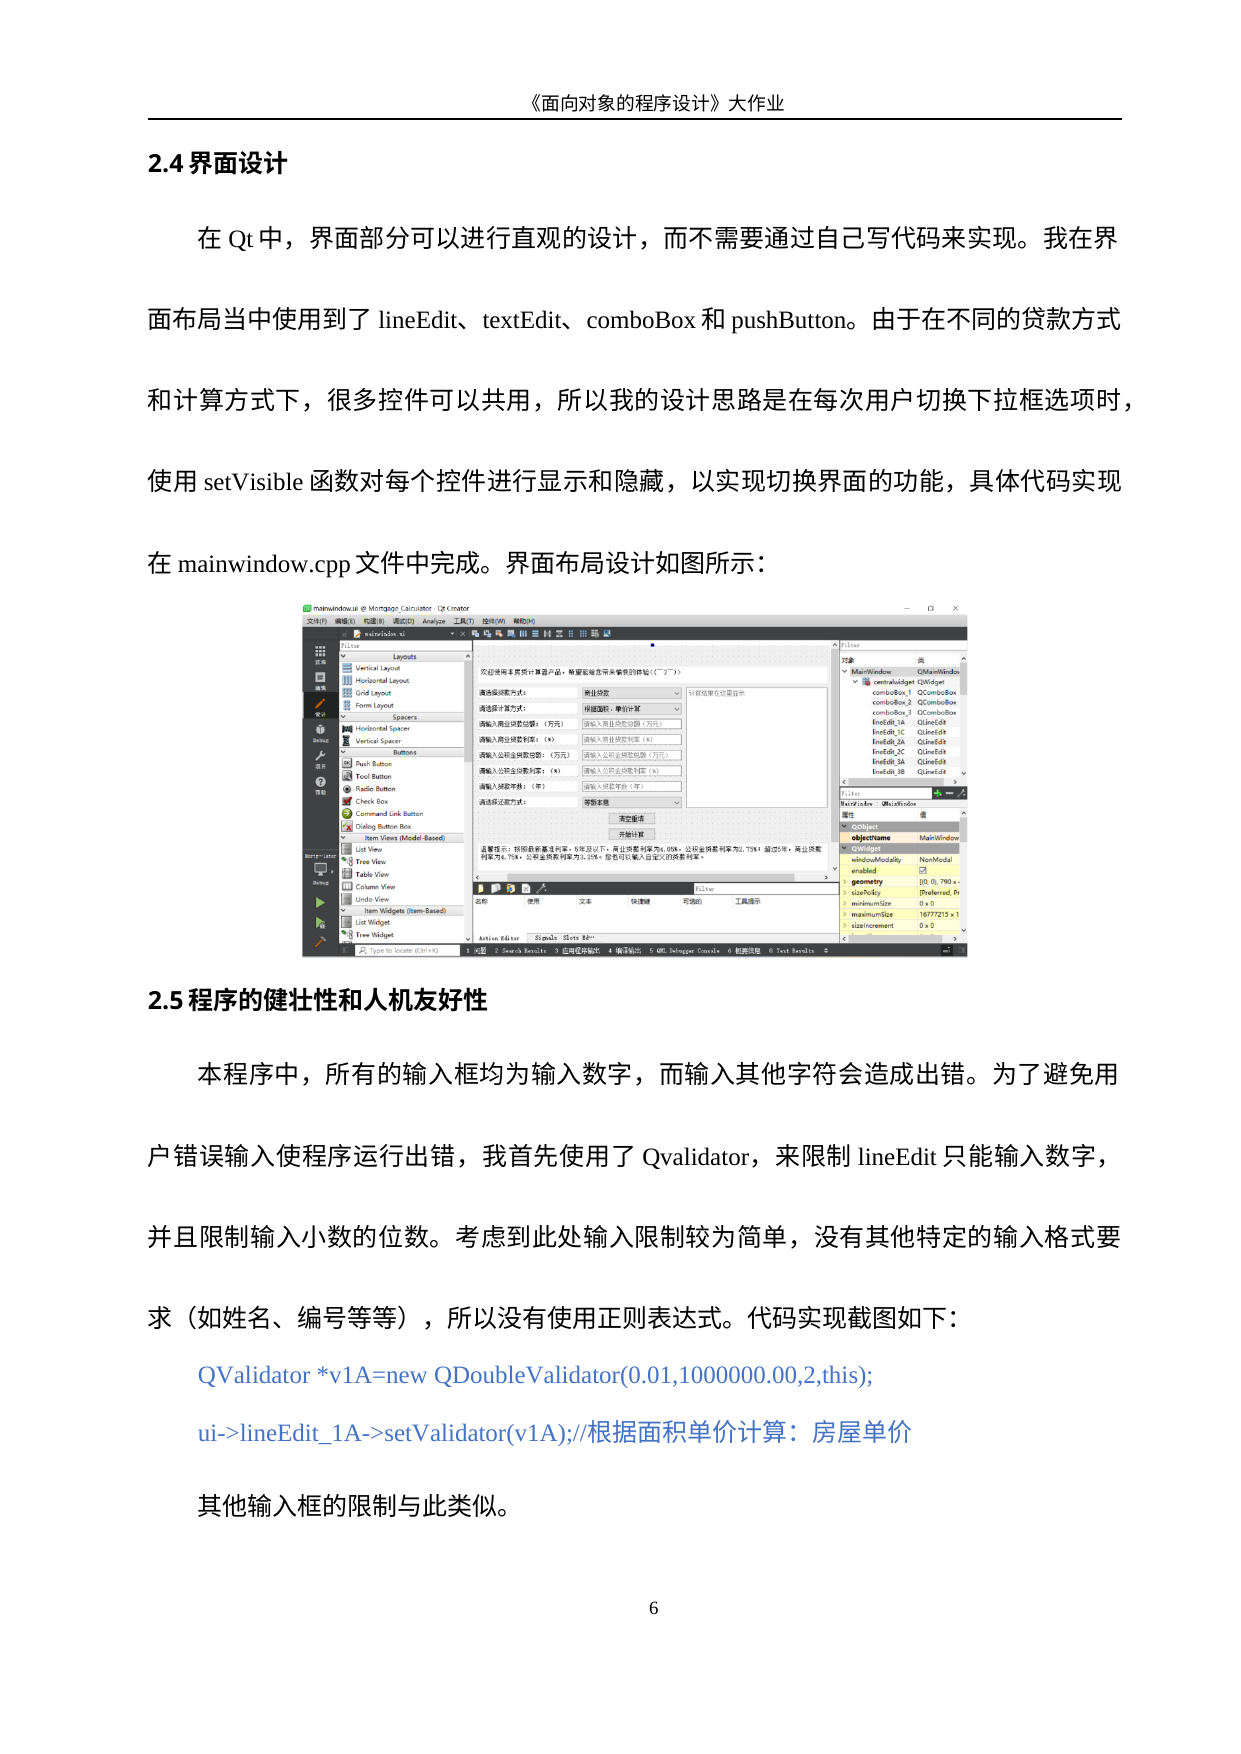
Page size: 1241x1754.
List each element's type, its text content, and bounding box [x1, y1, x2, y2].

text 其他输入框的限制与此类似。 [148, 1472, 1122, 1537]
text QValidator *v1A=new QDoubleValidator(0.01,1000000.00,2,this); [148, 1358, 1122, 1391]
picture [302, 602, 968, 958]
subtitle 2.5程序的健壮性和人机友好性 [148, 966, 1122, 1031]
subtitle 2.4界面设计 [148, 129, 1122, 194]
text 在Qt中，界面部分可以进行直观的设计，而不需要通过自己写代码来实现。我在界面布局当中使用到了lineEdit、textEdit、comboBox和pushButton。由于在不同的贷款方式和计算方式下，很多控件可以共用，所以我的设计思路是在每次用户切换下拉框选项时，使用setVisible函数对每个控件进行显示和隐藏，以实现切换界面的功能，具体代码实现在mainwindow.cpp文件中完成。界面布局设计如图所示： [148, 204, 1122, 594]
text 本程序中，所有的输入框均为输入数字，而输入其他字符会造成出错。为了避免用户错误输入使程序运行出错，我首先使用了Qvalidator，来限制lineEdit只能输入数字，并且限制输入小数的位数。考虑到此处输入限制较为简单，没有其他特定的输入格式要求（如姓名、编号等等），所以没有使用正则表达式。代码实现截图如下： [148, 1041, 1122, 1349]
text ui->lineEdit_1A->setValidator(v1A);//根据面积单价计算：房屋单价 [148, 1398, 1122, 1463]
